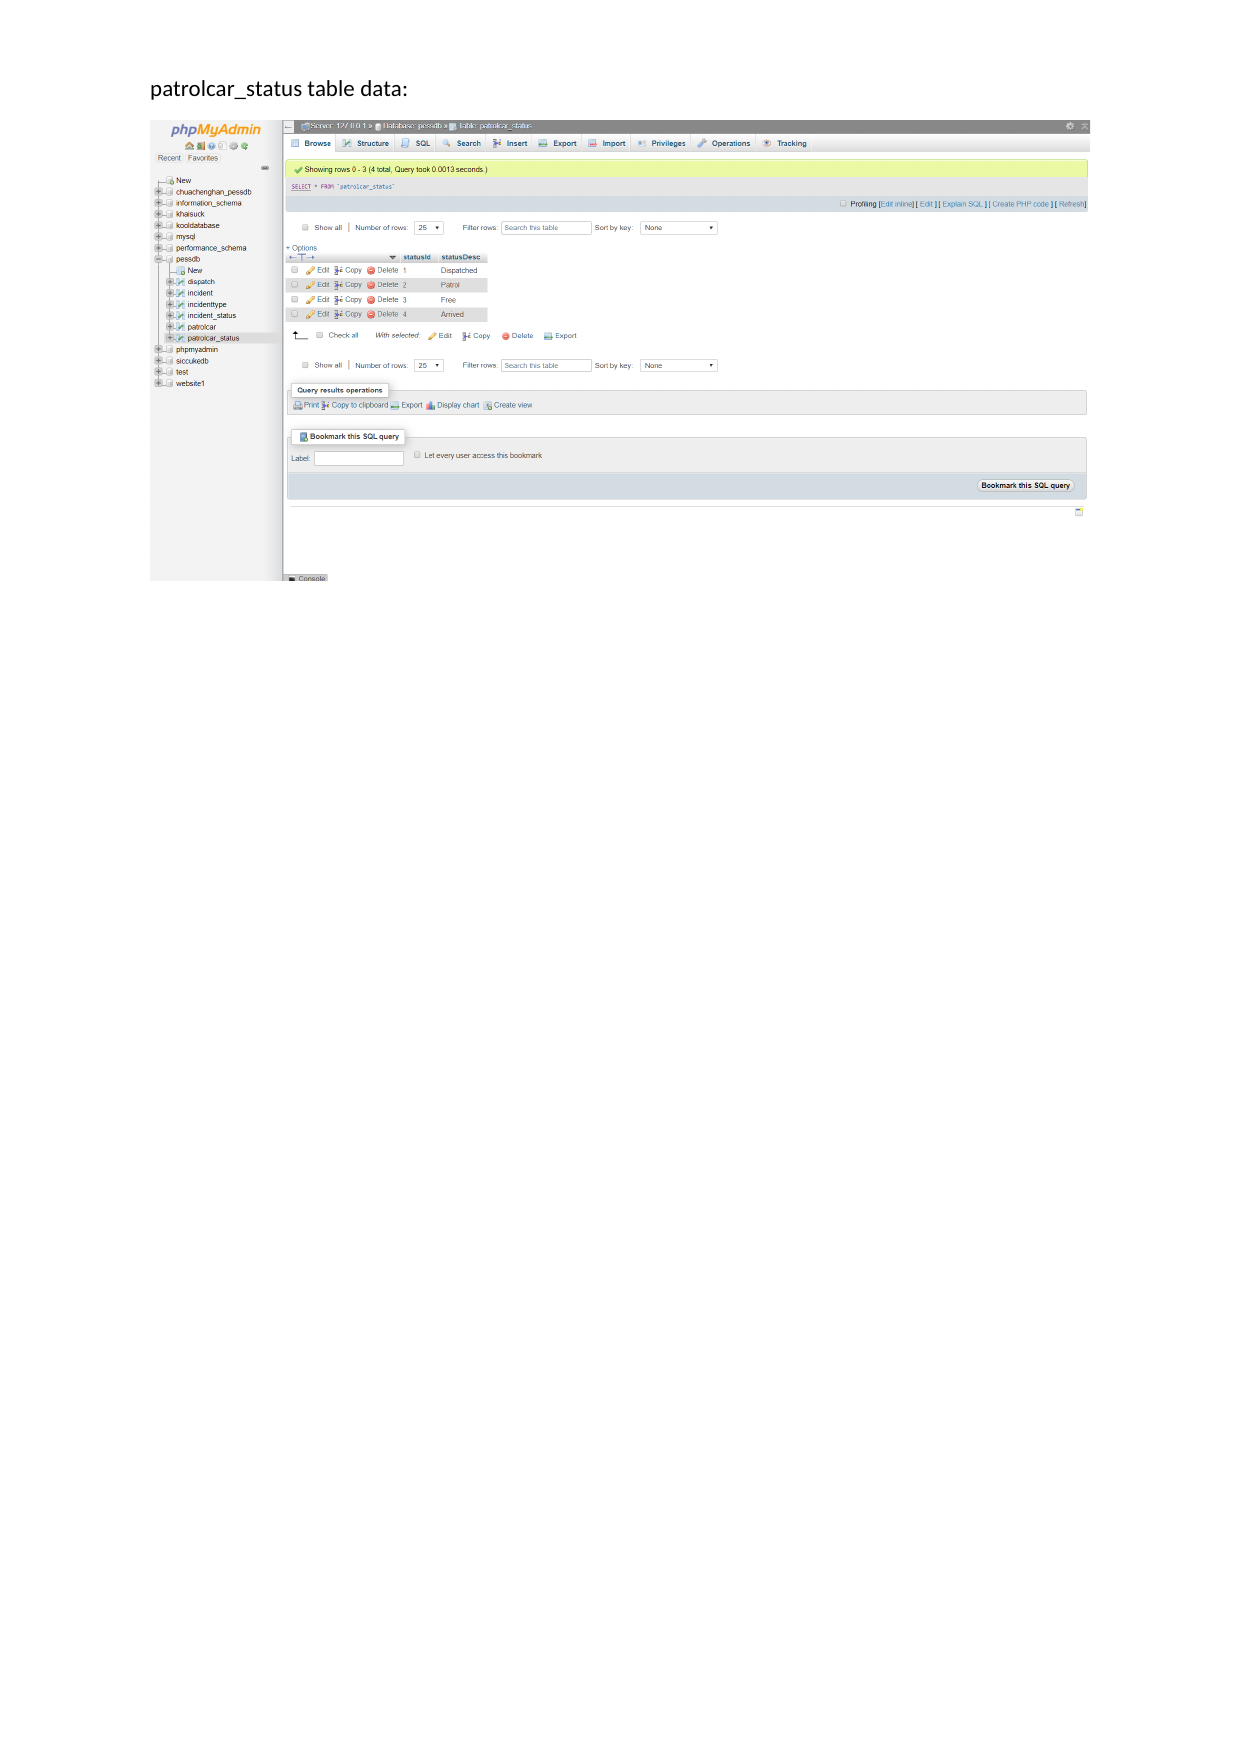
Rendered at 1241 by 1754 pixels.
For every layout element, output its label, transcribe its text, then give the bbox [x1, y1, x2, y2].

picture [150, 120, 1091, 581]
text patrolcar_status table data: [150, 74, 1090, 102]
